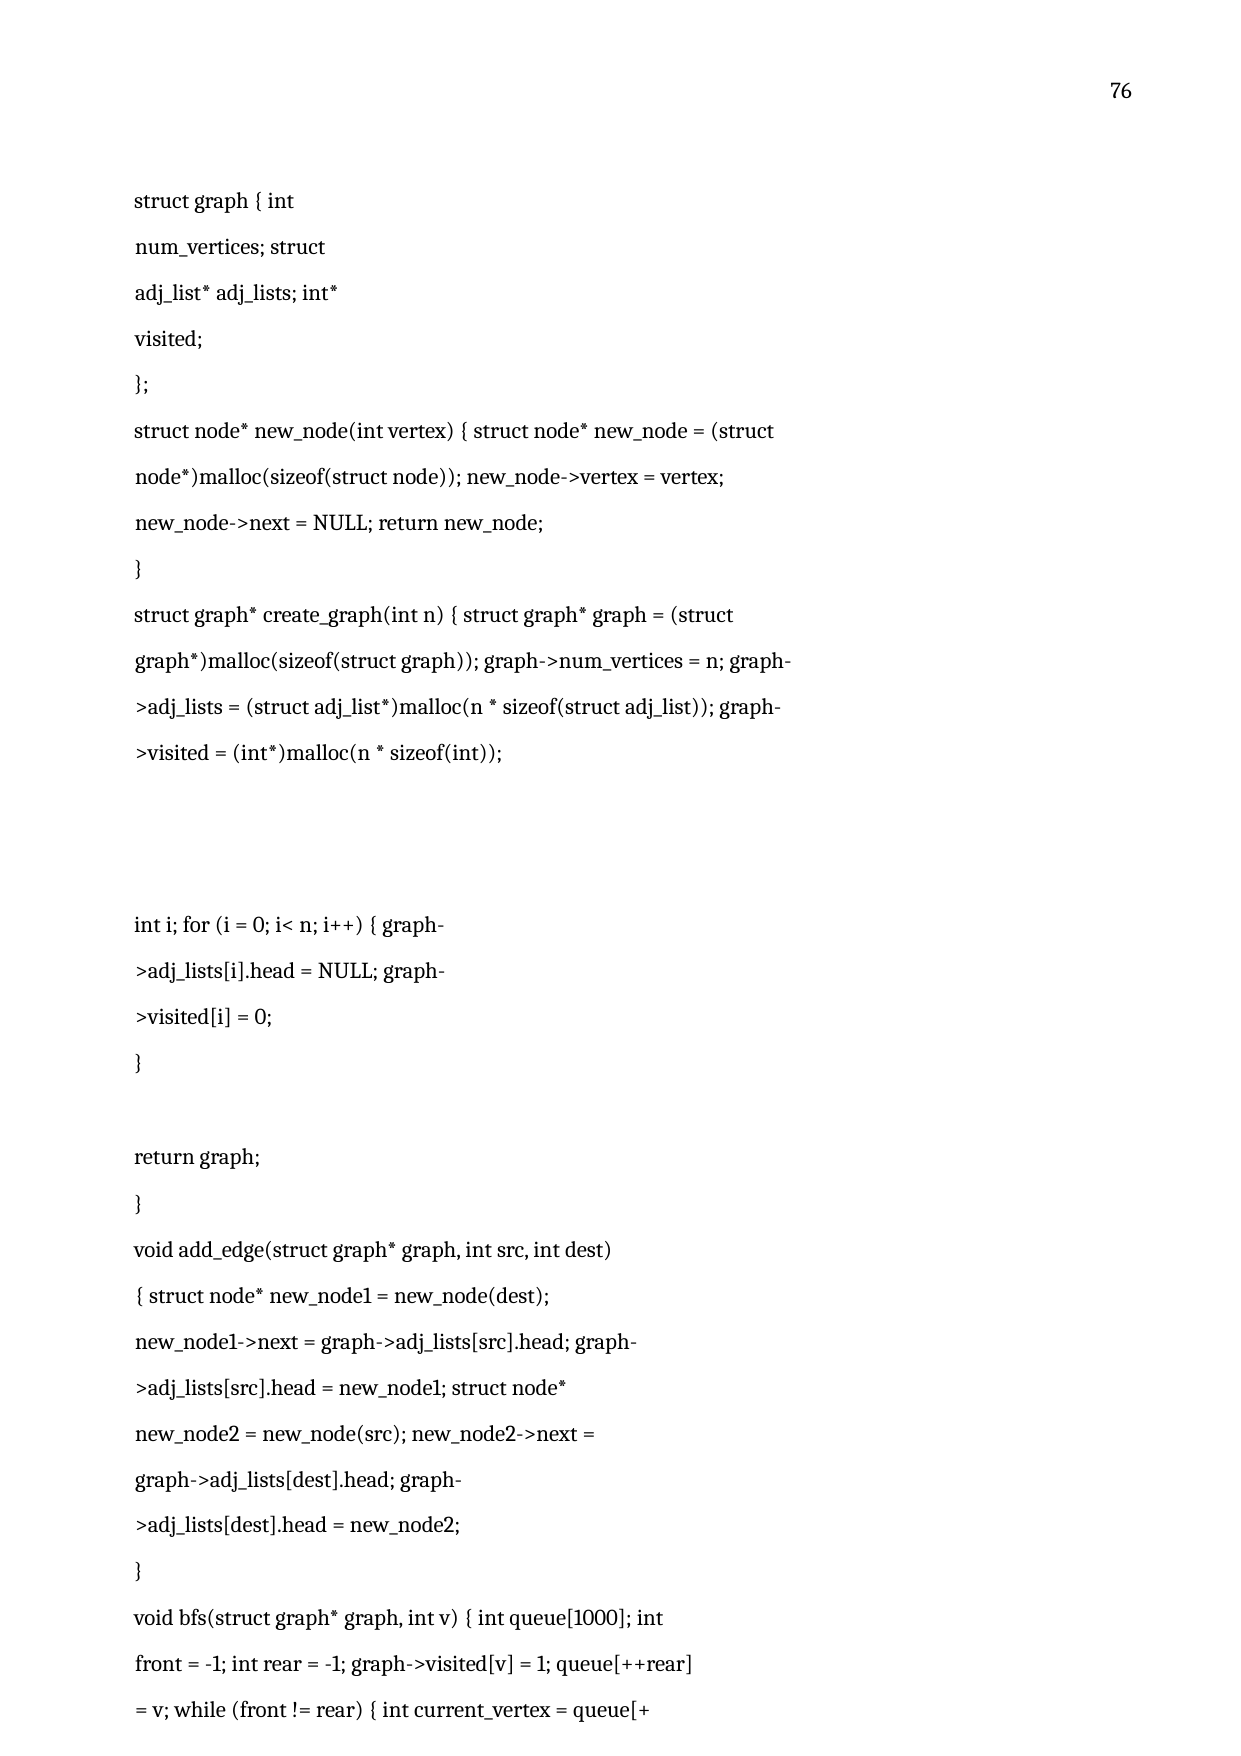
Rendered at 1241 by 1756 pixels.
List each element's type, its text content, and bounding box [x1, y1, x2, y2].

text } [134, 1558, 595, 1584]
text } [134, 1191, 595, 1217]
text }; [134, 371, 595, 398]
text } [134, 1049, 595, 1076]
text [134, 1605, 710, 1723]
text return graph; [134, 1144, 595, 1171]
text } [134, 555, 595, 582]
text struct graph* create_graph(int n) { struct graph* graph = (struct graph*)malloc(sizeof(struct graph)); graph->num_vertices = n; graph->adj_lists = (struct adj_list*)malloc(n * sizeof(struct adj_list)); graph->visited = (int*)malloc(n * sizeof(int)); [134, 602, 799, 766]
text struct node* new_node(int vertex) { struct node* new_node = (struct node*)malloc(sizeof(struct node)); new_node->vertex = vertex; new_node->next = NULL; return new_node; [134, 418, 797, 536]
text void add_edge(struct graph* graph, int src, int dest) { struct node* new_node1 = new_node(dest); new_node1->next = graph->adj_lists[src].head; graph->adj_lists[src].head = new_node1; struct node* new_node2 = new_node(src); new_node2->next = graph->adj_lists[dest].head; graph->adj_lists[dest].head = new_node2; [134, 1237, 652, 1539]
text int i; for (i = 0; i< n; i++) { graph->adj_lists[i].head = NULL; graph->visited[i] = 0; [134, 912, 450, 1030]
text struct graph { int num_vertices; struct adj_list* adj_lists; int* visited; [134, 188, 366, 352]
